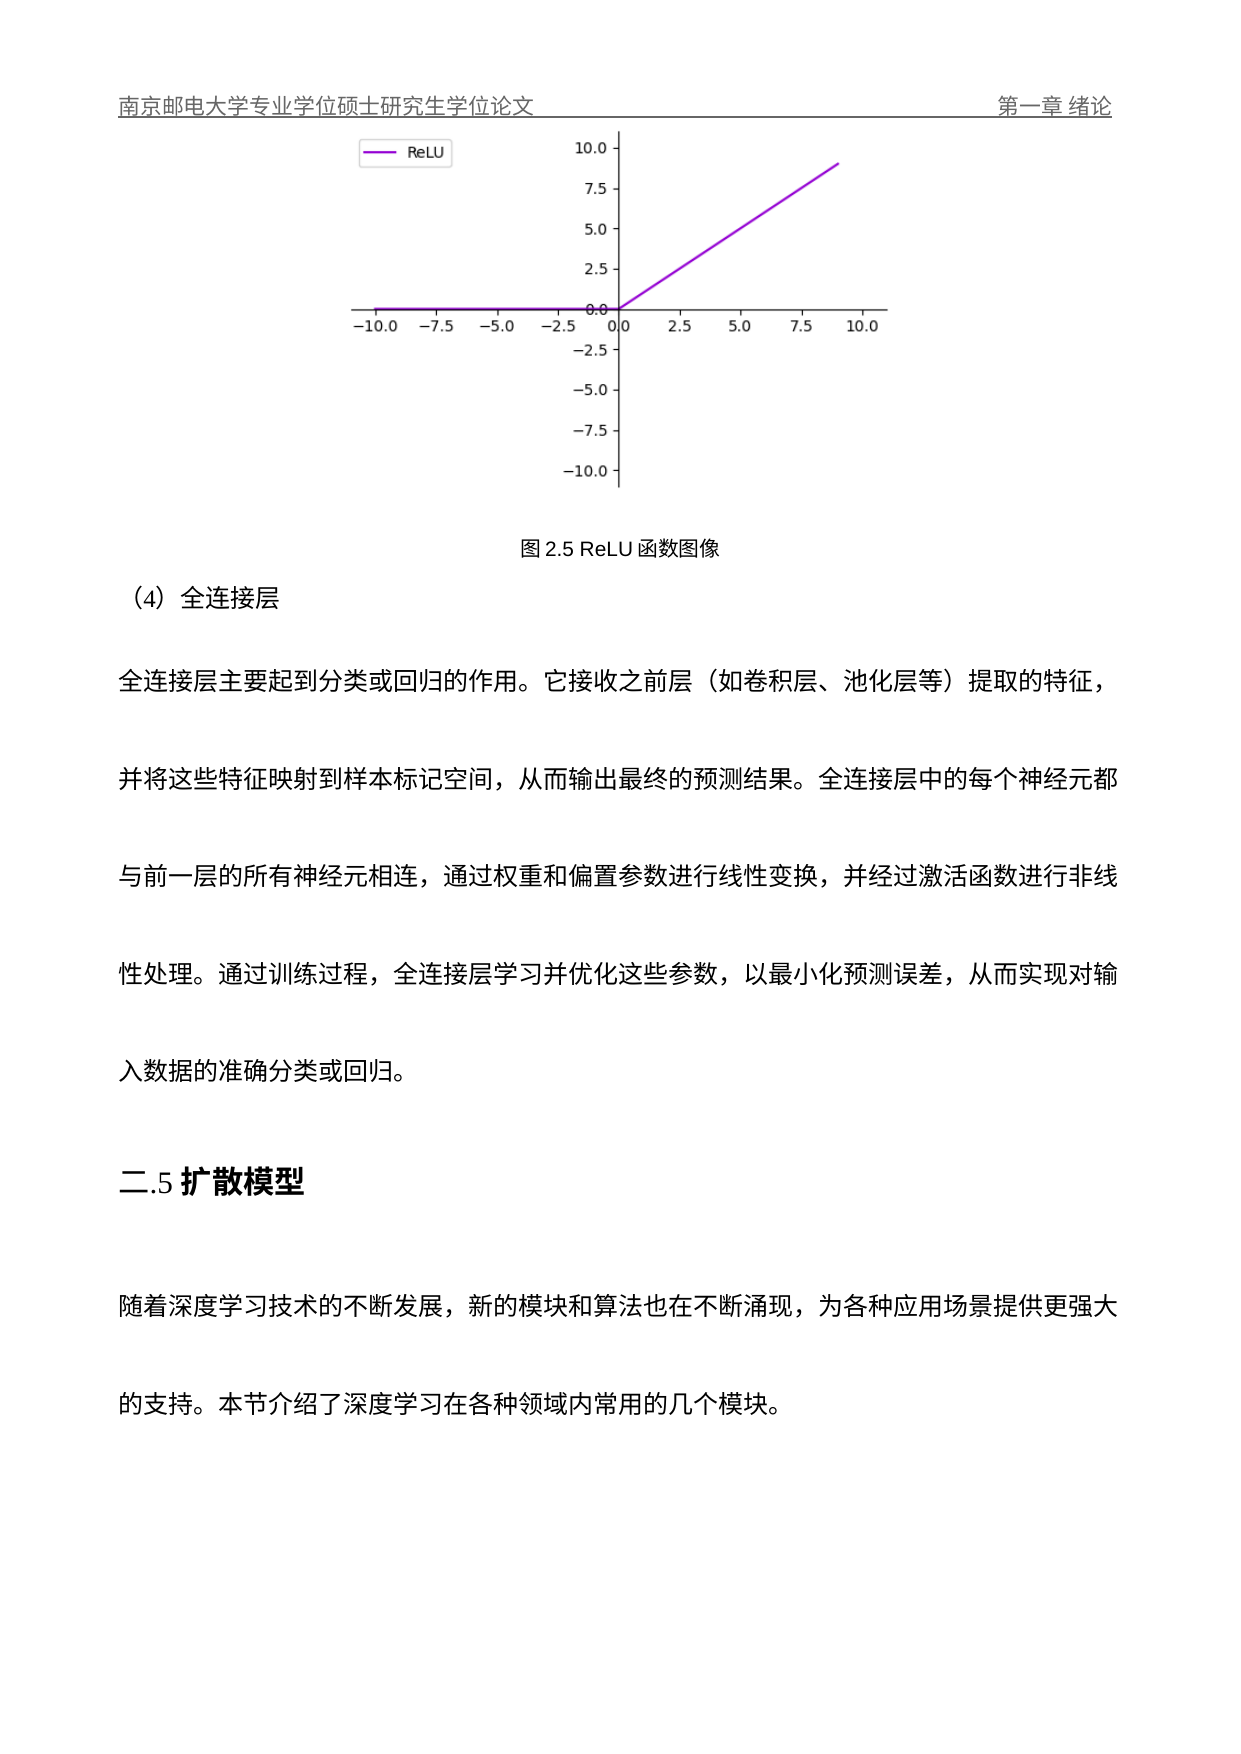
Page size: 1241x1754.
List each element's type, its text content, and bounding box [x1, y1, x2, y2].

picture [348, 127, 892, 493]
text （4）全连接层 [118, 564, 1122, 629]
text 随着深度学习技术的不断发展，新的模块和算法也在不断涌现，为各种应用场景提供更强大的支持。本节介绍了深度学习在各种领域内常用的几个模块。 [118, 1272, 1122, 1435]
text 扩散模型 [118, 1147, 1122, 1212]
text 全连接层主要起到分类或回归的作用。它接收之前层（如卷积层、池化层等）提取的特征，并将这些特征映射到样本标记空间，从而输出最终的预测结果。全连接层中的每个神经元都与前一层的所有神经元相连，通过权重和偏置参数进行线性变换，并经过激活函数进行非线性处理。通过训练过程，全连接层学习并优化这些参数，以最小化预测误差，从而实现对输入数据的准确分类或回归。 [118, 647, 1122, 1102]
text 图2.5 ReLU函数图像 [118, 532, 1122, 564]
